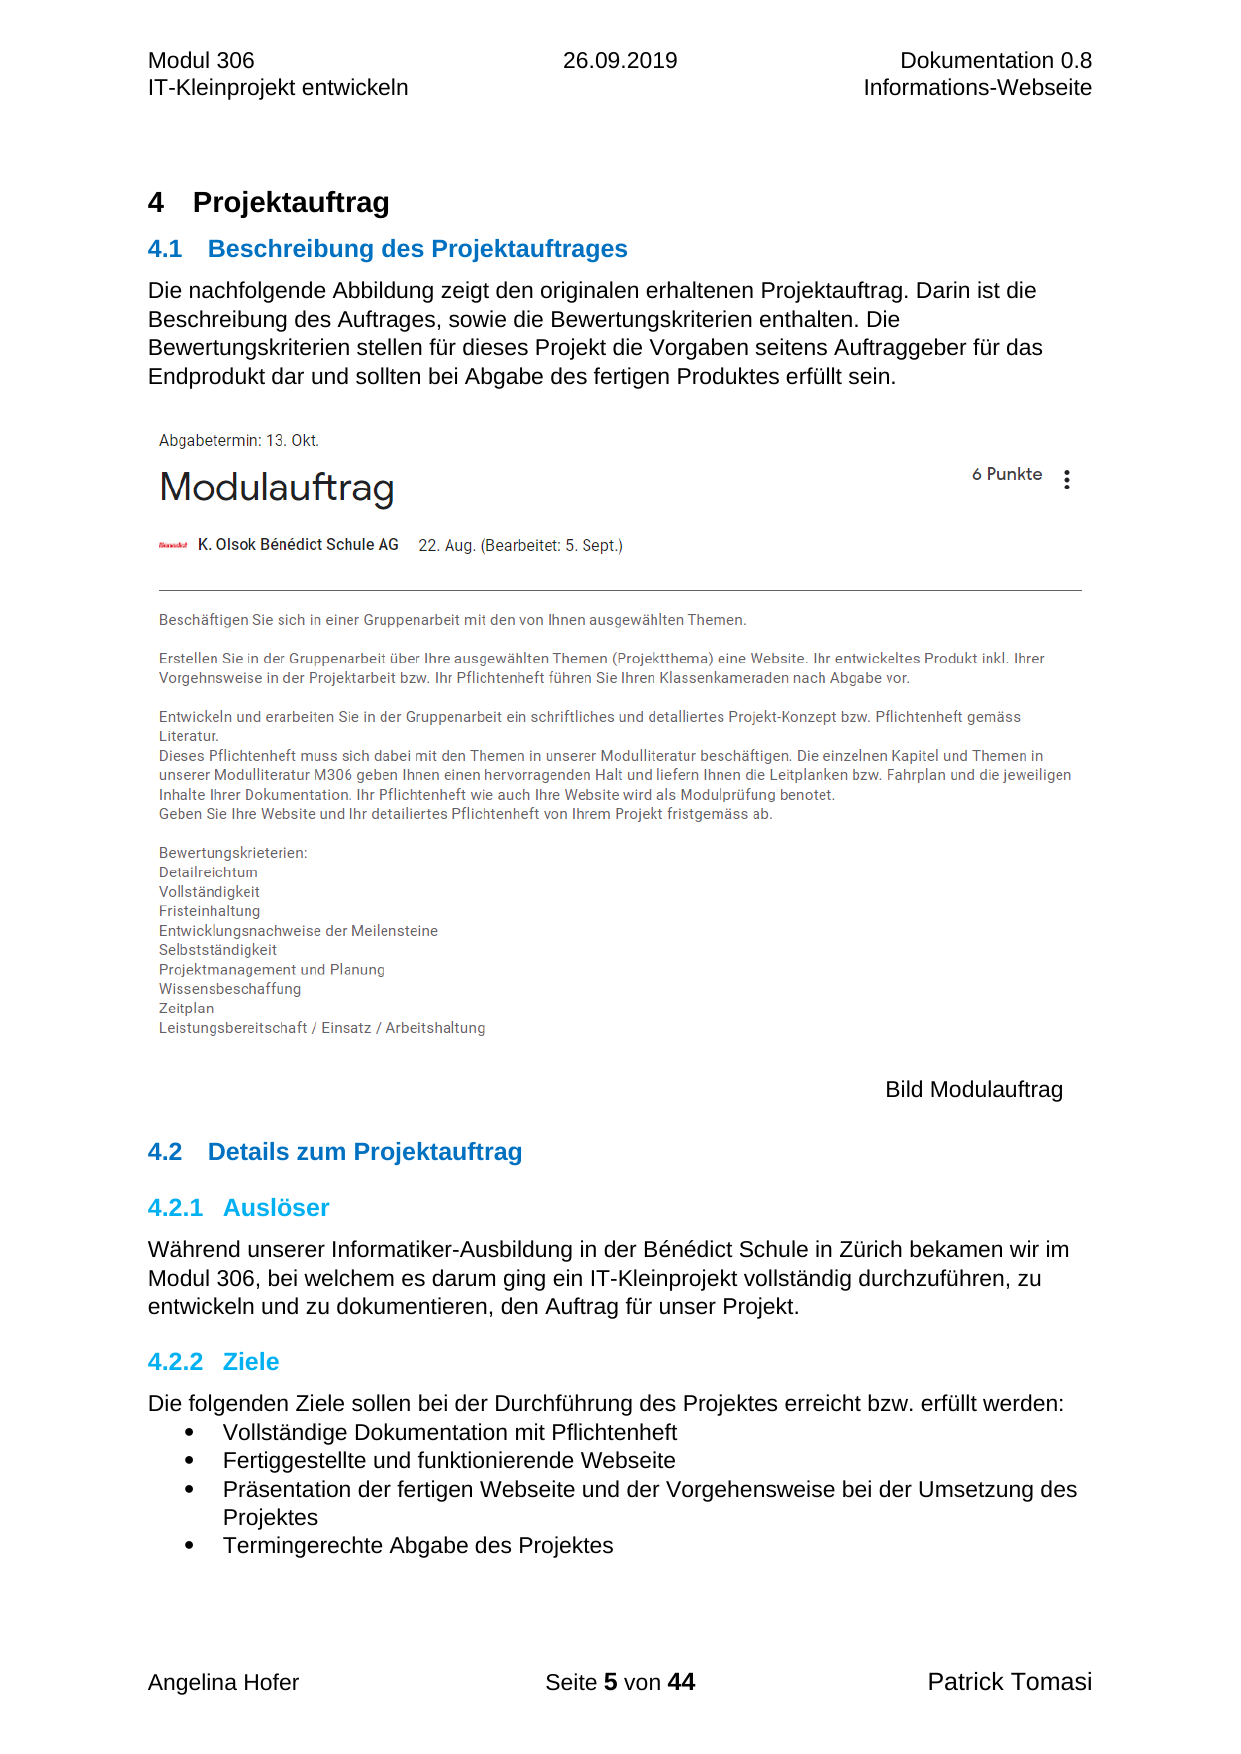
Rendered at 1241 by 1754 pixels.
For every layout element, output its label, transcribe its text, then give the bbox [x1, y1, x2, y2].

subtitle Auslöser [148, 1193, 1093, 1222]
picture [147, 419, 1092, 1044]
subtitle Ziele [148, 1347, 1093, 1376]
subtitle Details zum Projektauftrag [148, 1137, 1093, 1166]
text Die nachfolgende Abbildung zeigt den originalen erhaltenen Projektauftrag. Darin ist die Beschreibung des Auftrages, sowie die Bewertungskriterien enthalten. Die Bewertungskriterien stellen für dieses Projekt die Vorgaben seitens Auftraggeber für das Endprodukt dar und sollten bei Abgabe des fertigen Produktes erfüllt sein. [148, 277, 1093, 389]
list Termingerechte Abgabe des Projektes [185, 1532, 1093, 1559]
list Vollständige Dokumentation mit Pflichtenheft [185, 1419, 1093, 1445]
subtitle Projektauftrag [148, 185, 1093, 219]
text Während unserer Informatiker-Ausbildung in der Bénédict Schule in Zürich bekamen wir im Modul 306, bei welchem es darum ging ein IT-Kleinprojekt vollständig durchzuführen, zu entwickeln und zu dokumentieren, den Auftrag für unser Projekt. [148, 1236, 1093, 1320]
subtitle Beschreibung des Projektauftrages [148, 234, 1093, 262]
list Fertiggestellte und funktionierende Webseite [185, 1447, 1093, 1473]
list Präsentation der fertigen Webseite und der Vorgehensweise bei der Umsetzung des Projektes [185, 1476, 1093, 1530]
text Die folgenden Ziele sollen bei der Durchführung des Projektes erreicht bzw. erfüllt werden: [148, 1390, 1093, 1417]
